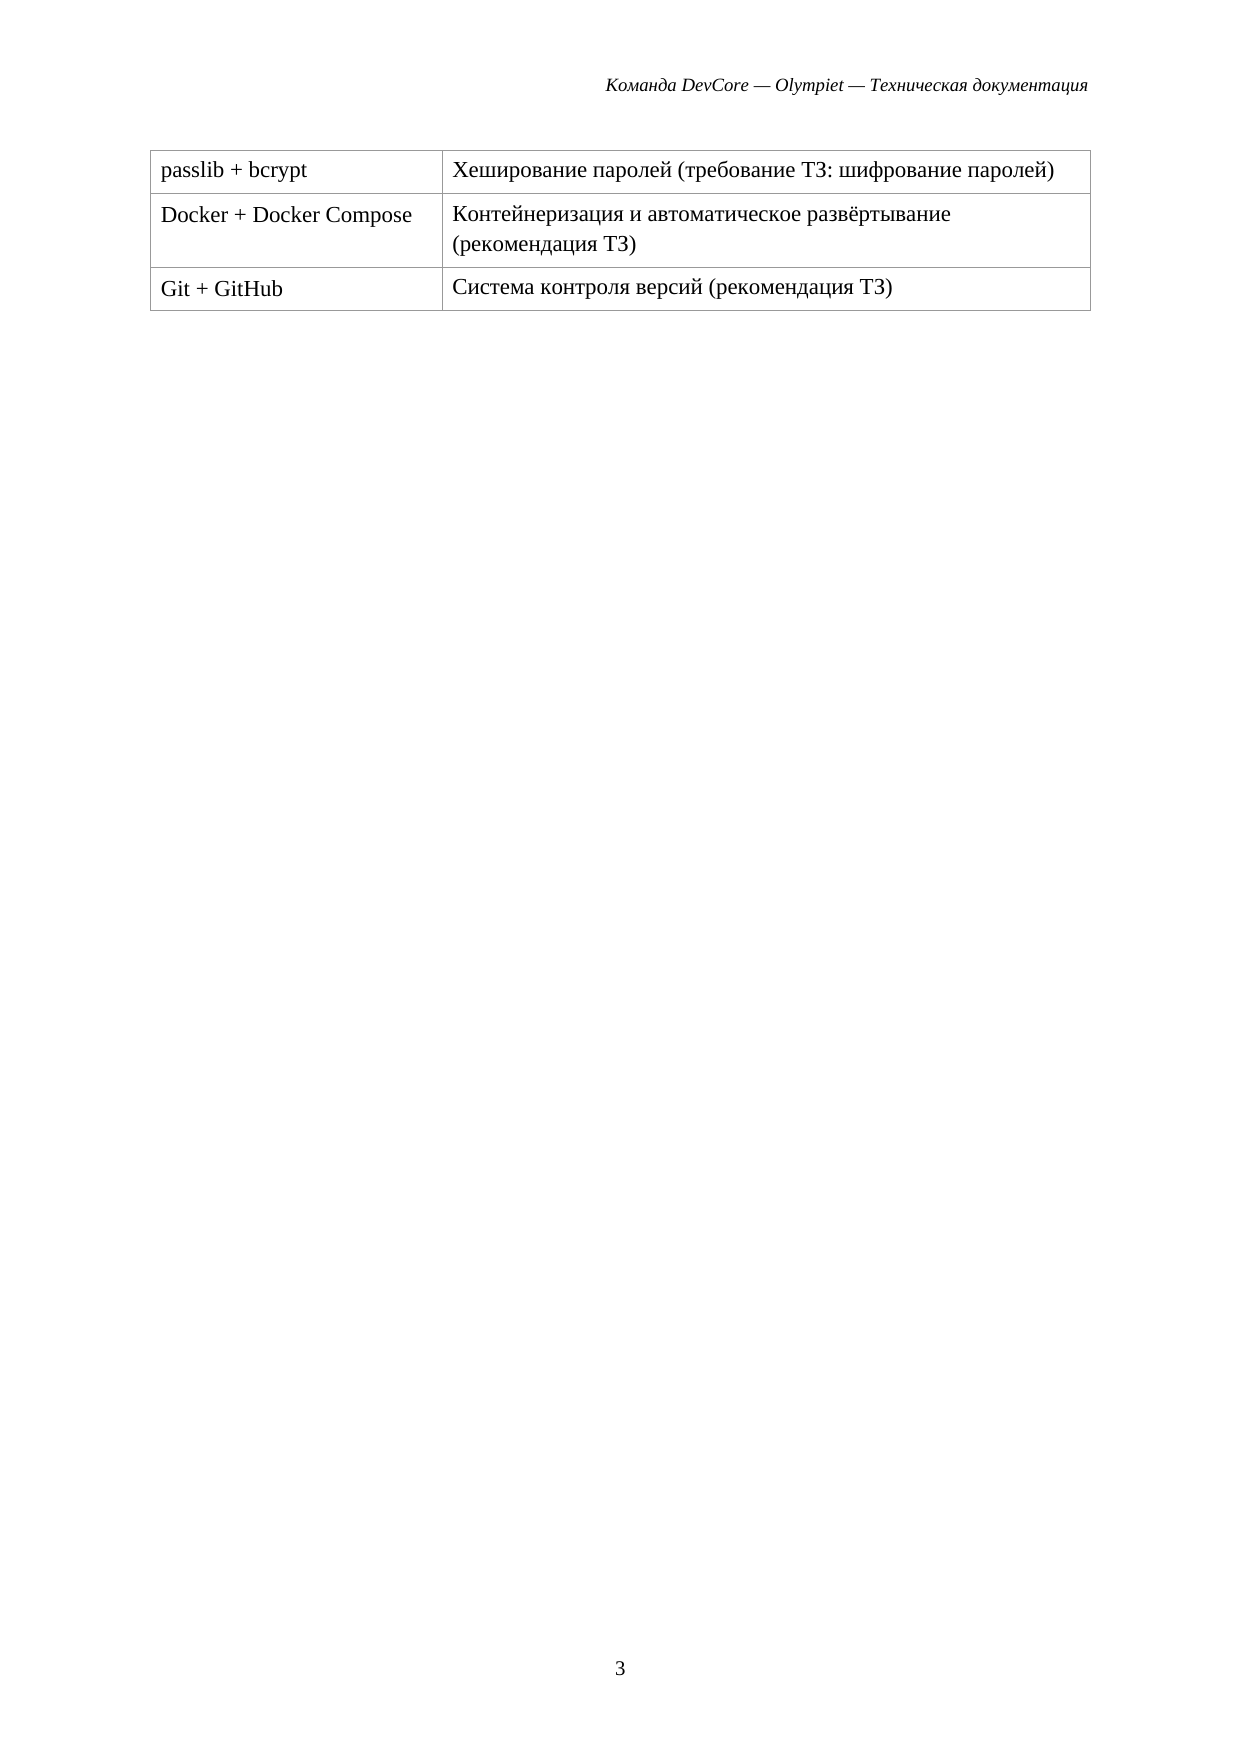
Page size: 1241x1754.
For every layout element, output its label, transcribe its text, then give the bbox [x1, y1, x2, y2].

table_cell Система контроля версий (рекомендация ТЗ) [443, 268, 1090, 310]
table_cell Docker + Docker Compose [151, 194, 442, 267]
table_cell Контейнеризация и автоматическое развёртывание (рекомендация ТЗ) [443, 194, 1090, 267]
table_cell Git + GitHub [151, 268, 442, 310]
table_cell Хеширование паролей (требование ТЗ: шифрование паролей) [443, 151, 1090, 193]
table_cell passlib + bcrypt [151, 151, 442, 193]
